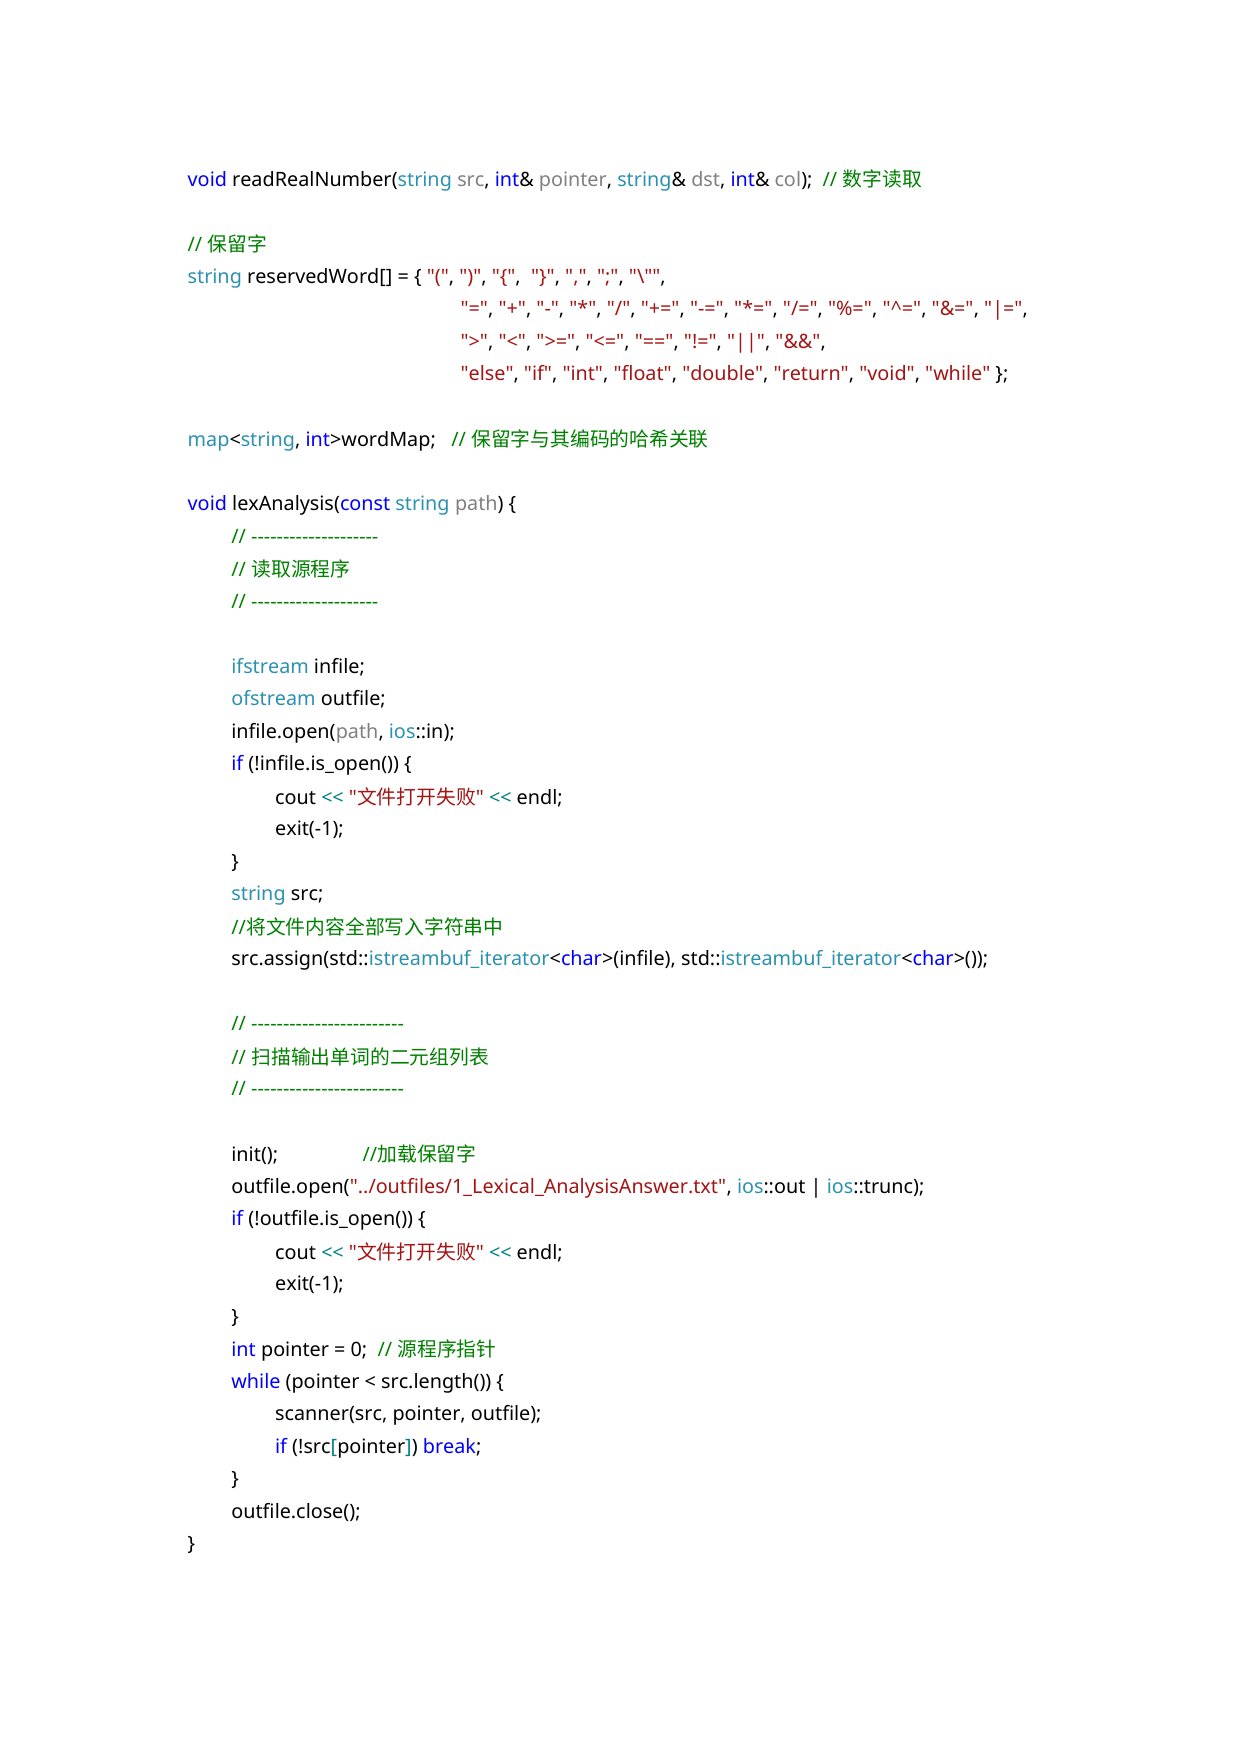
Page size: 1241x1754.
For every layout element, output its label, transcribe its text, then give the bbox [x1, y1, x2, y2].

text exit(-1); [187, 812, 1053, 844]
text void readRealNumber(string src, int& pointer, string& dst, int& col); // 数字读取 [187, 162, 1053, 194]
text scanner(src, pointer, outfile); [187, 1397, 1053, 1429]
text } [187, 844, 1053, 877]
text if (!outfile.is_open()) { [187, 1202, 1053, 1234]
text int pointer = 0; // 源程序指针 [187, 1332, 1053, 1364]
text ifstream infile; [187, 649, 1053, 682]
text // -------------------- [187, 519, 1053, 552]
text string reservedWord[] = { "(", ")", "{", "}", ",", ";", "\"", [187, 259, 1053, 292]
text ">", "<", ">=", "<=", "==", "!=", "||", "&&", [187, 324, 1053, 357]
text init(); //加载保留字 [187, 1137, 1053, 1169]
text if (!infile.is_open()) { [187, 747, 1053, 779]
text map<string, int>wordMap; // 保留字与其编码的哈希关联 [187, 422, 1053, 454]
text } [187, 1299, 1053, 1332]
text // ------------------------ [187, 1007, 1053, 1039]
text "else", "if", "int", "float", "double", "return", "void", "while" }; [187, 357, 1053, 389]
text src.assign(std::istreambuf_iterator<char>(infile), std::istreambuf_iterator<char>()); [187, 942, 1053, 974]
text string src; [187, 877, 1053, 909]
text // 扫描输出单词的二元组列表 [187, 1039, 1053, 1072]
text outfile.close(); [187, 1494, 1053, 1527]
text //将文件内容全部写入字符串中 [187, 909, 1053, 942]
text while (pointer < src.length()) { [187, 1364, 1053, 1397]
text if (!src[pointer]) break; [187, 1429, 1053, 1462]
text outfile.open("../outfiles/1_Lexical_AnalysisAnswer.txt", ios::out | ios::trunc); [187, 1169, 1053, 1202]
text } [187, 1462, 1053, 1494]
text // 读取源程序 [187, 552, 1053, 584]
text infile.open(path, ios::in); [187, 714, 1053, 747]
text } [187, 1527, 1053, 1559]
text void lexAnalysis(const string path) { [187, 487, 1053, 519]
text cout << "文件打开失败" << endl; [187, 779, 1053, 812]
text // ------------------------ [187, 1072, 1053, 1104]
text ofstream outfile; [187, 682, 1053, 714]
text // -------------------- [187, 584, 1053, 617]
text // 保留字 [187, 227, 1053, 259]
text exit(-1); [187, 1267, 1053, 1299]
text cout << "文件打开失败" << endl; [187, 1234, 1053, 1267]
text "=", "+", "-", "*", "/", "+=", "-=", "*=", "/=", "%=", "^=", "&=", "|=", [187, 292, 1053, 324]
